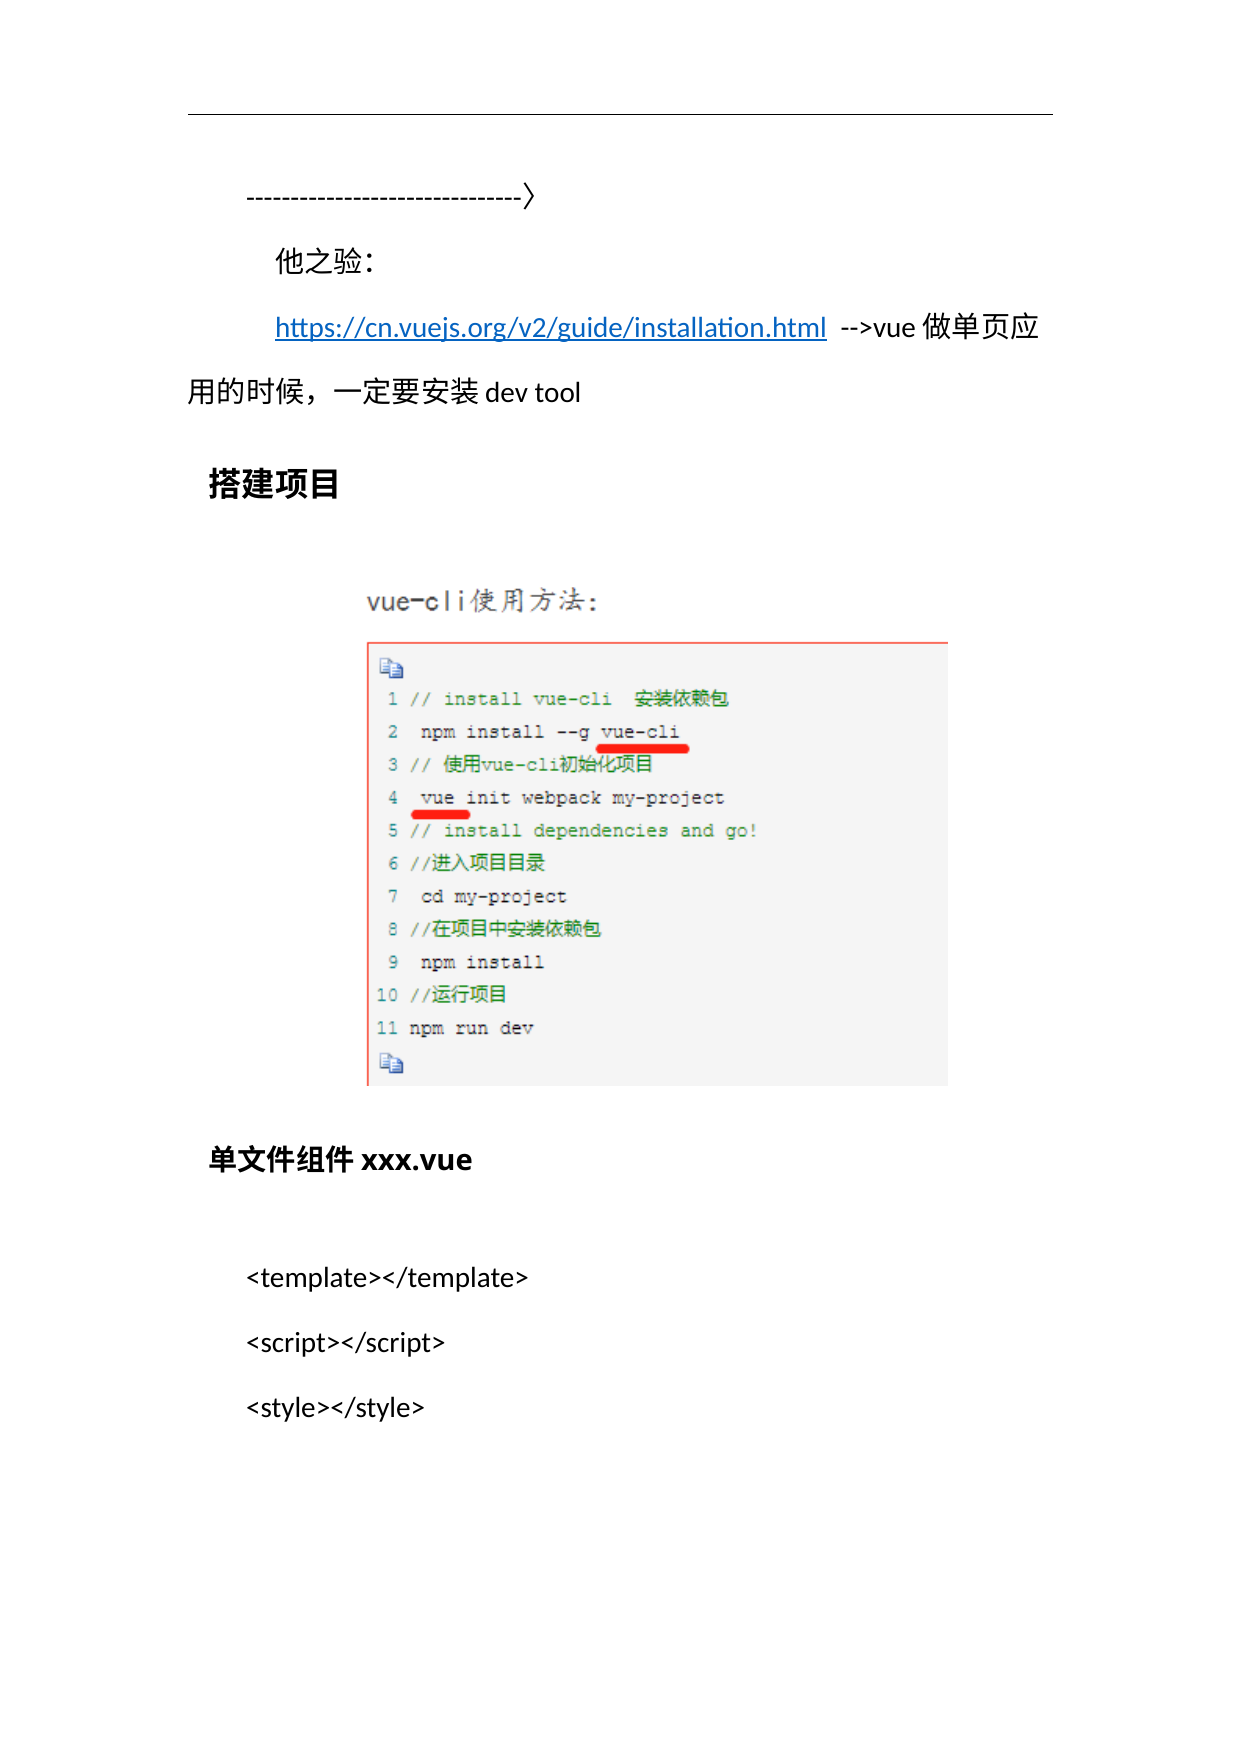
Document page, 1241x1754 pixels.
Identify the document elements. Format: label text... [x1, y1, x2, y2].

subtitle 单文件组件 xxx.vue [187, 1125, 1053, 1190]
text <script></script> [187, 1309, 1053, 1374]
text 他之验： [187, 227, 1053, 292]
picture [347, 587, 948, 1086]
subtitle 搭建项目 [187, 449, 1053, 514]
text <template></template> [187, 1244, 1053, 1309]
text -------------------------------〉 [187, 162, 1053, 227]
text <style></style> [187, 1374, 1053, 1439]
text https://cn.vuejs.org/v2/guide/installation.html -->vue 做单页应用的时候，一定要安装dev tool [187, 292, 1053, 422]
